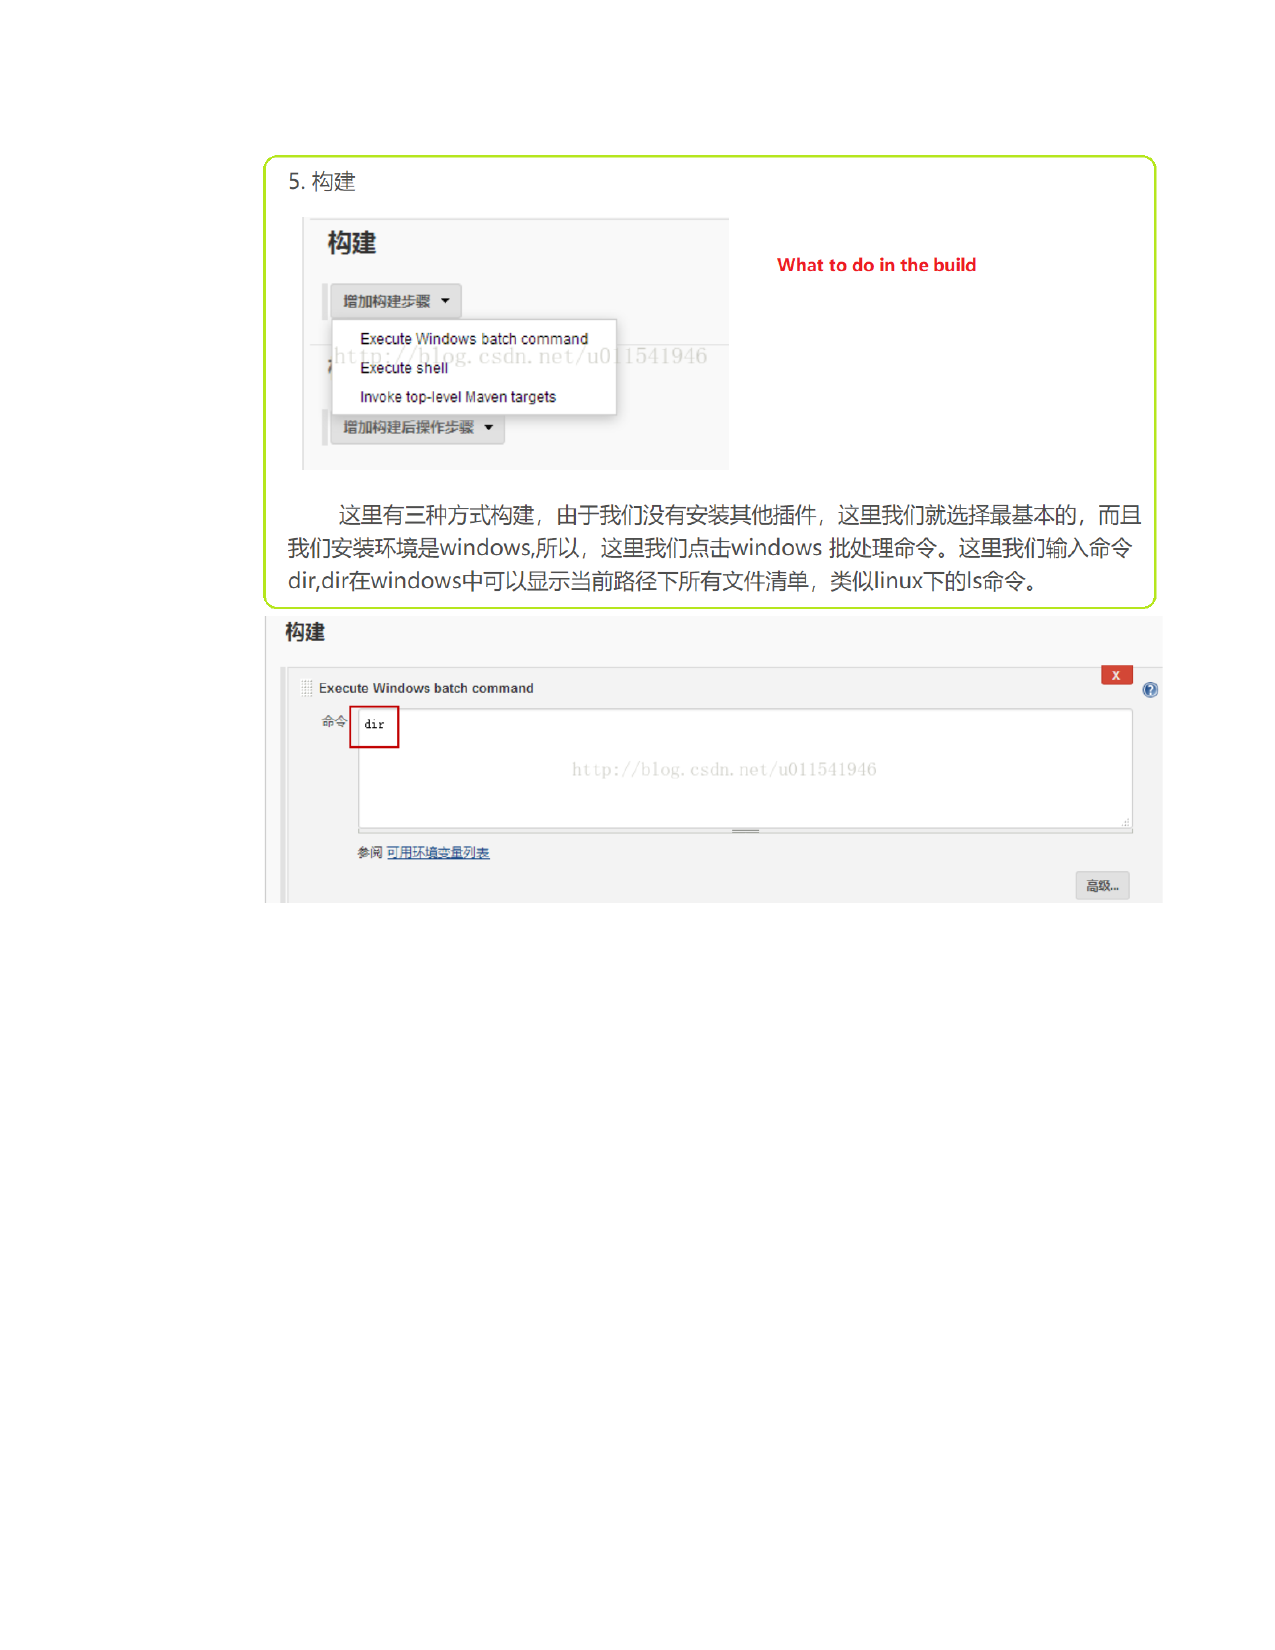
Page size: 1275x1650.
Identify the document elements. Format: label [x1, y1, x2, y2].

picture [262, 150, 1163, 916]
